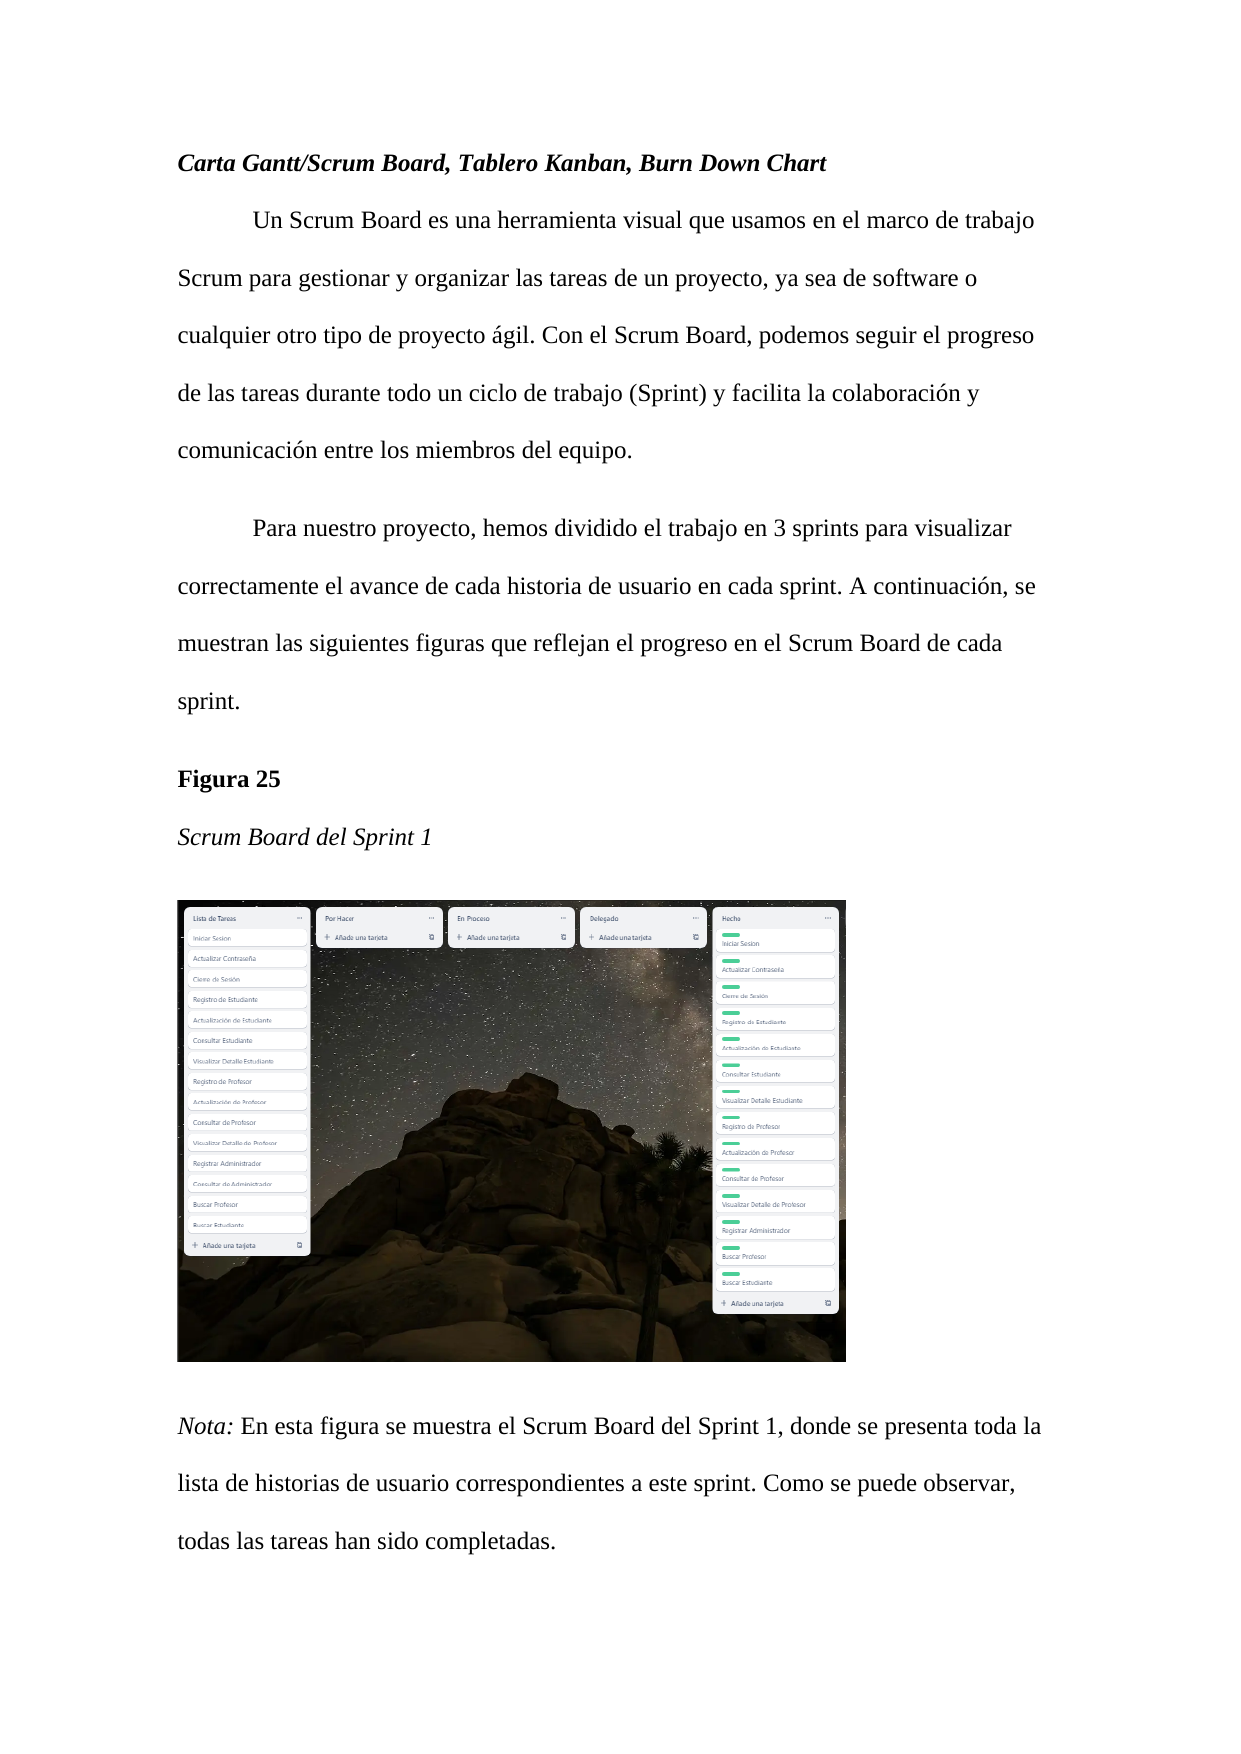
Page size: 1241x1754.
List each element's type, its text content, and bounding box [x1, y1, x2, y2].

text Un Scrum Board es una herramienta visual que usamos en el marco de trabajo Scrum para gestionar y organizar las tareas de un proyecto, ya sea de software o cualquier otro tipo de proyecto ágil. Con el Scrum Board, podemos seguir el progreso de las tareas durante todo un ciclo de trabajo (Sprint) y facilita la colaboración y comunicación entre los miembros del equipo. [177, 205, 1063, 464]
text Figura 25 Scrum Board del Sprint 1 [177, 764, 1063, 851]
subtitle Carta Gantt/Scrum Board, Tablero Kanban, Burn Down Chart [177, 148, 1078, 176]
text Nota: En esta figura se muestra el Scrum Board del Sprint 1, donde se presenta toda la lista de historias de usuario correspondientes a este sprint. Como se puede observar, todas las tareas han sido completadas. [177, 1411, 1063, 1555]
text Para nuestro proyecto, hemos dividido el trabajo en 3 sprints para visualizar correctamente el avance de cada historia de usuario en cada sprint. A continuación, se muestran las siguientes figuras que reflejan el progreso en el Scrum Board de cada sprint. [177, 513, 1063, 715]
picture [177, 900, 846, 1362]
